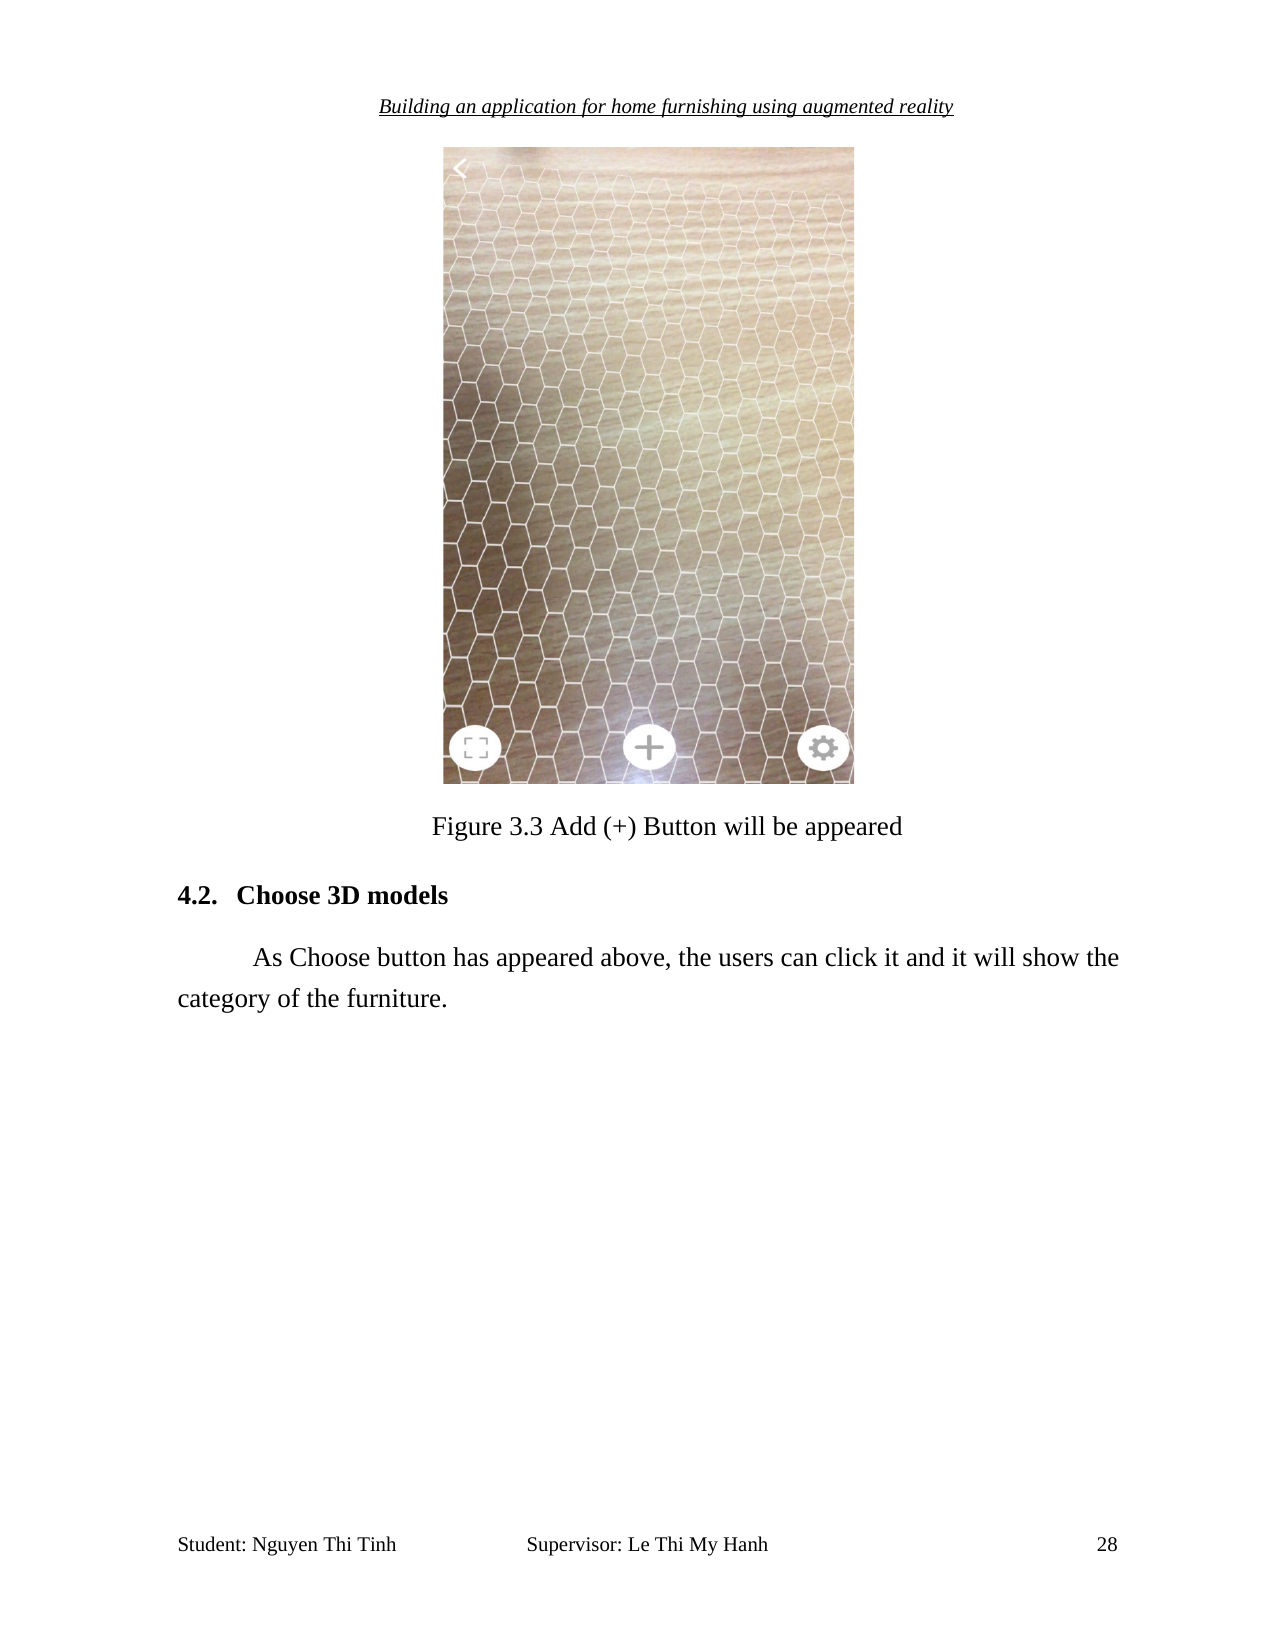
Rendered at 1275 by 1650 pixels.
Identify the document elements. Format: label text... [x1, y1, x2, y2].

list Choose 3D models [177, 879, 1120, 910]
text As Choose button has appeared above, the users can click it and it will show the category of the furniture. [177, 941, 1120, 1013]
picture [443, 147, 855, 784]
text Figure 3.3 Add (+) Button will be appeared [177, 811, 1157, 842]
